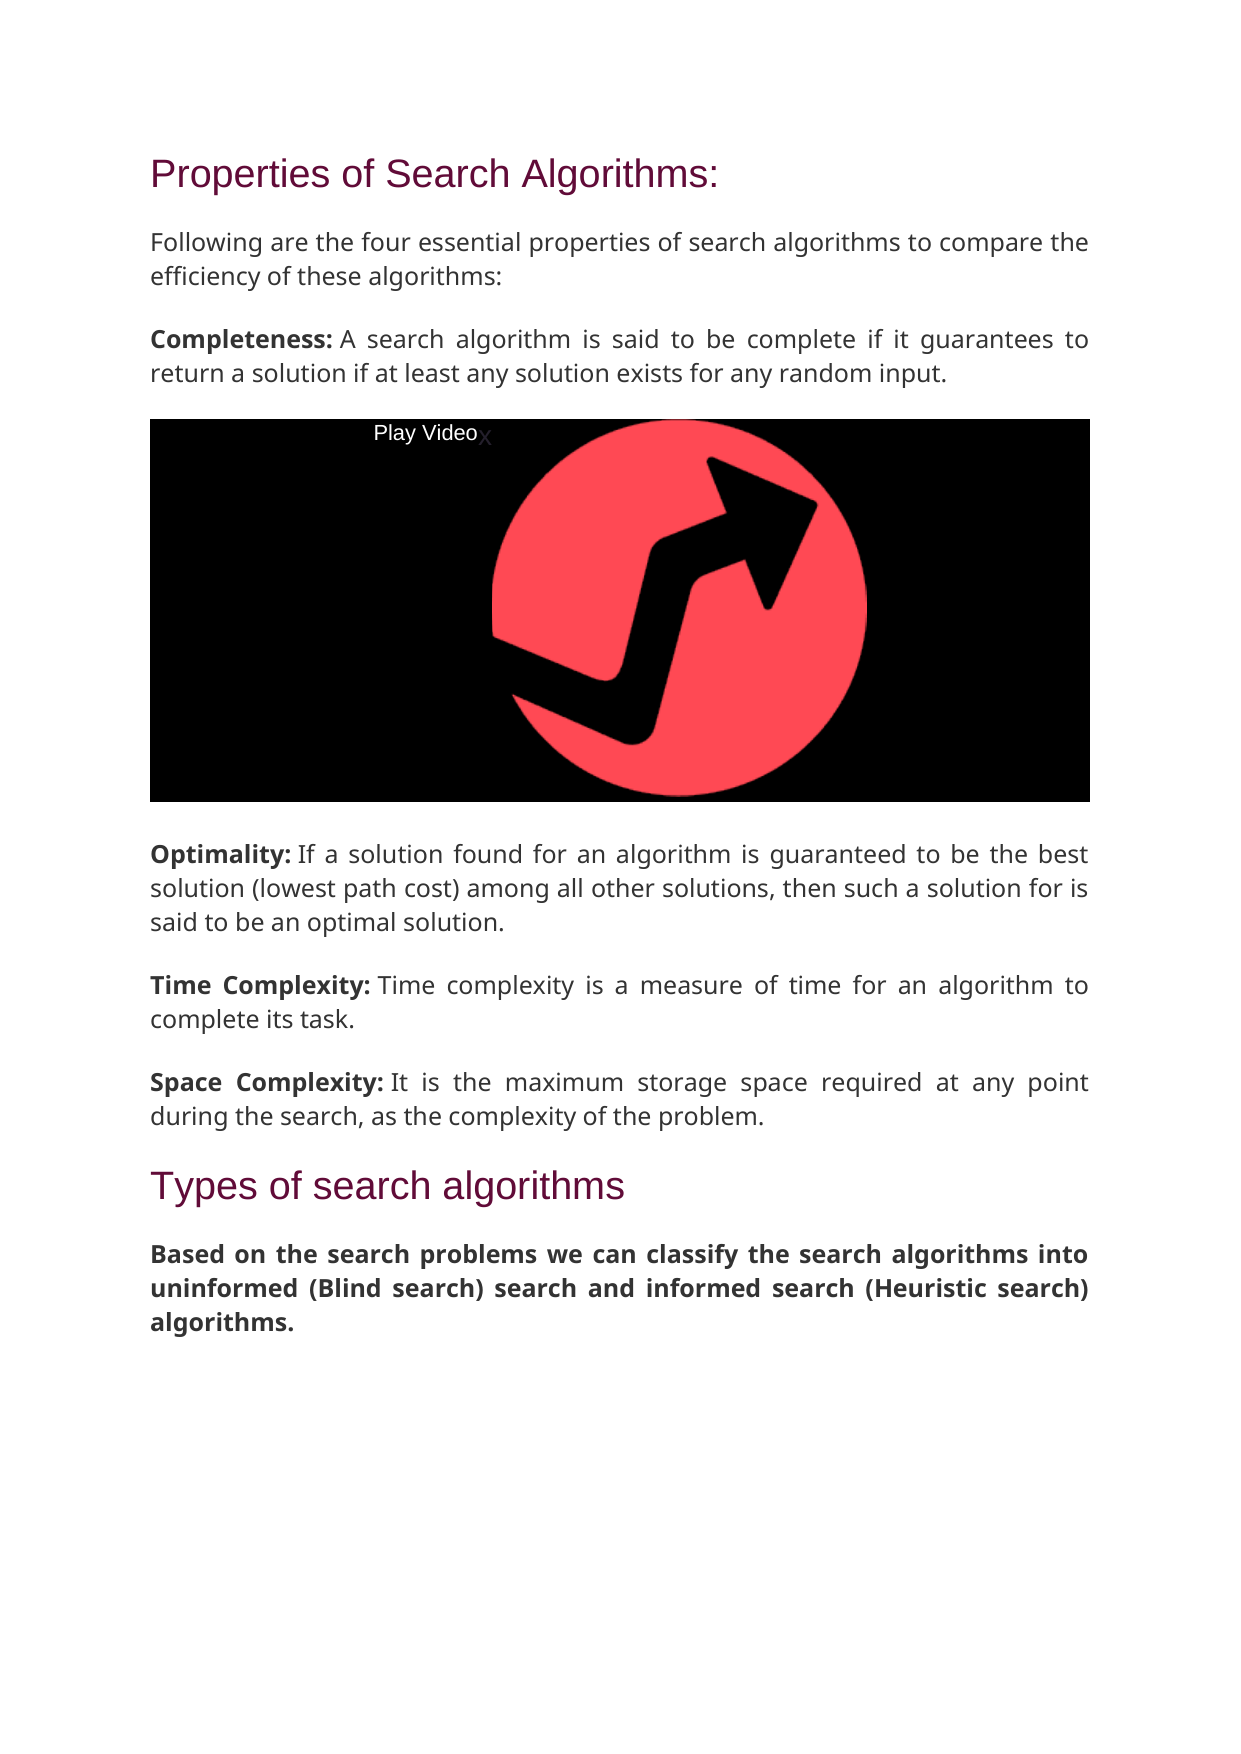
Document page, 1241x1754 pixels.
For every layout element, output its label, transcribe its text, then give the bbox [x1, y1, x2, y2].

subtitle Properties of Search Algorithms: [150, 150, 1090, 196]
text Space Complexity: It is the maximum storage space required at any point during the search, as the complexity of the problem. [150, 1065, 1090, 1133]
text Time Complexity: Time complexity is a measure of time for an algorithm to complete its task. [150, 968, 1090, 1036]
text Following are the four essential properties of search algorithms to compare the efficiency of these algorithms: [150, 225, 1090, 293]
text Completeness: A search algorithm is said to be complete if it guarantees to return a solution if at least any solution exists for any random input. [150, 322, 1090, 390]
text Based on the search problems we can classify the search algorithms into uninformed (Blind search) search and informed search (Heuristic search) algorithms. [150, 1237, 1090, 1339]
picture [492, 419, 867, 797]
text Optimality: If a solution found for an algorithm is guaranteed to be the best solution (lowest path cost) among all other solutions, then such a solution for is said to be an optimal solution. [150, 836, 1090, 938]
subtitle Types of search algorithms [150, 1162, 1090, 1208]
